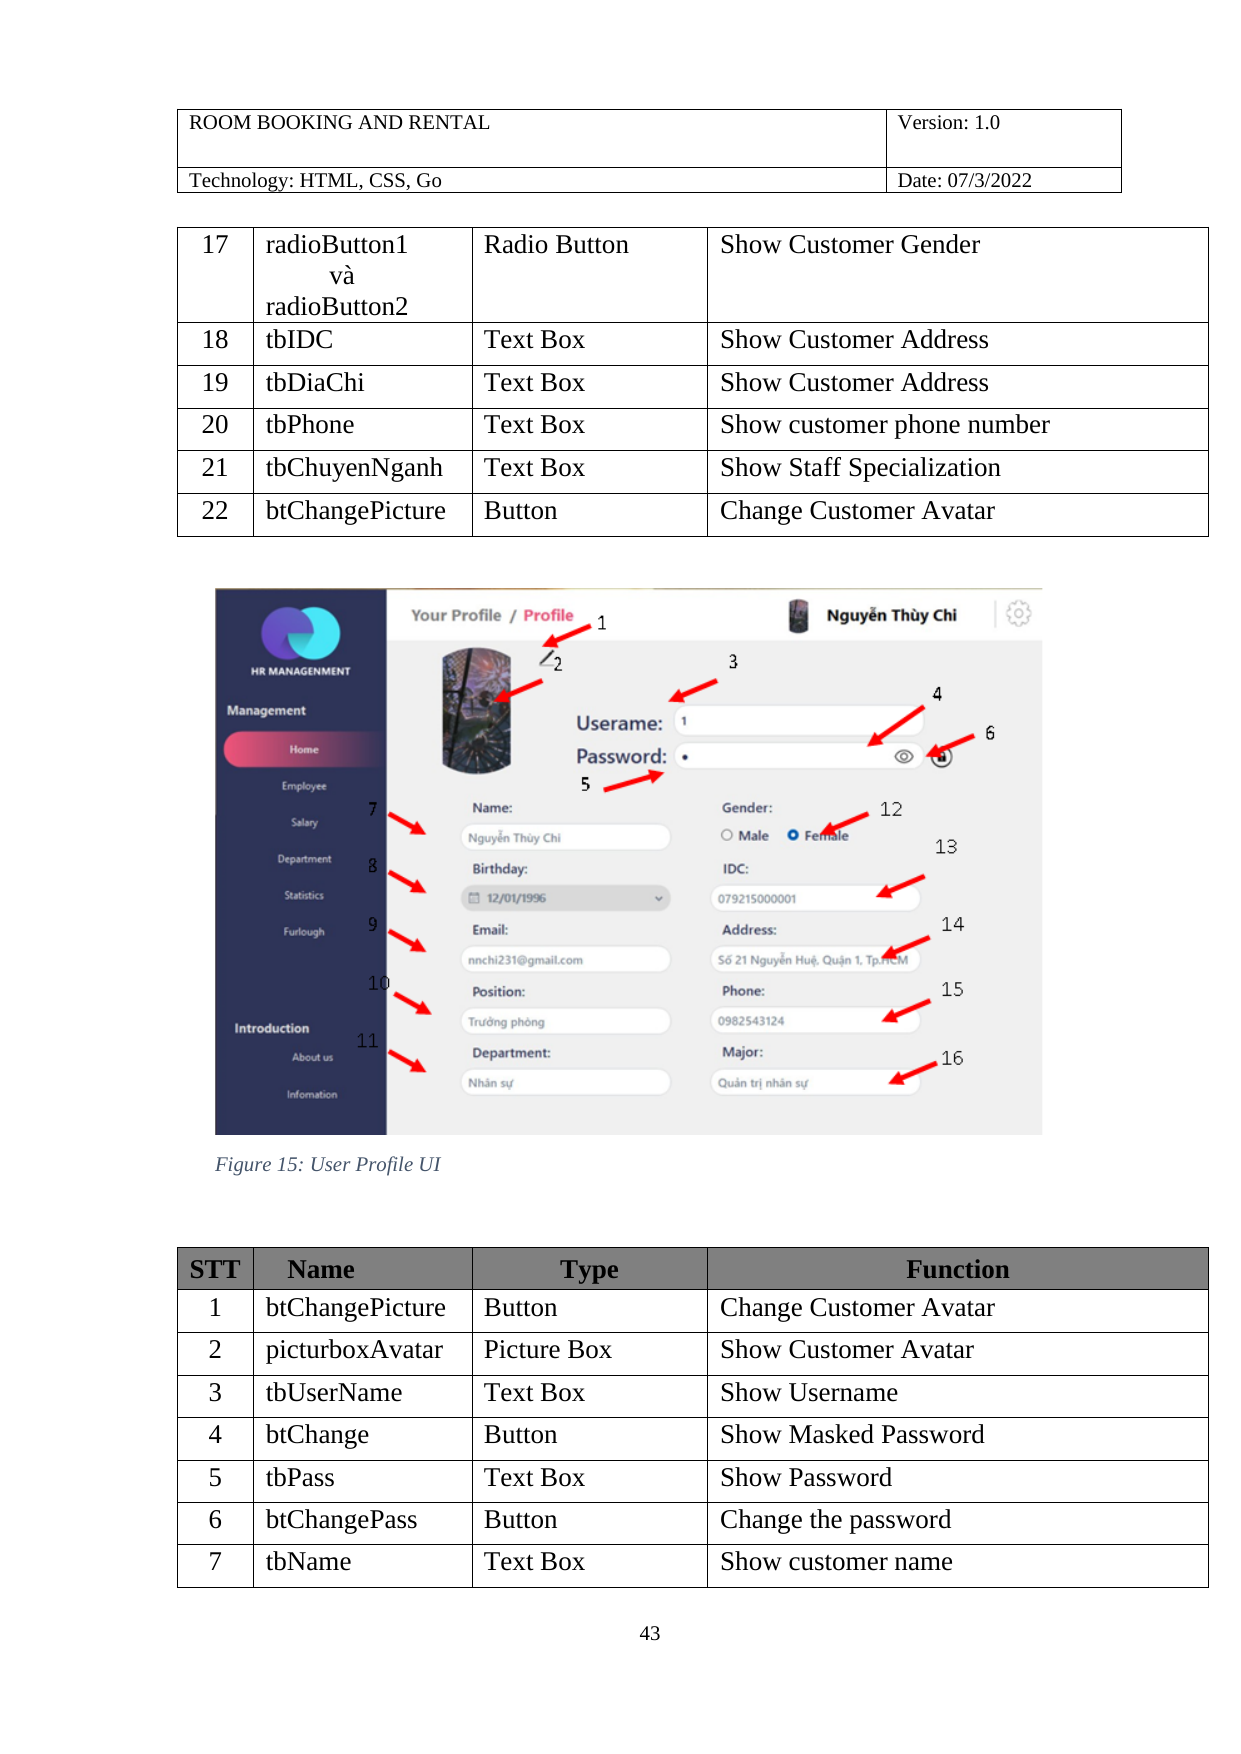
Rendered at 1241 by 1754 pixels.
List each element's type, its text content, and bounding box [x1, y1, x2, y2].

table_cell Text Box [473, 409, 707, 450]
table_header Name [254, 1248, 472, 1289]
table_cell Show Username [708, 1376, 1208, 1417]
table_cell 18 [178, 323, 253, 364]
table_cell Show Customer Address [708, 323, 1208, 364]
table_cell Show Customer Address [708, 366, 1208, 407]
table_cell Text Box [473, 451, 707, 493]
table_cell Show Customer Avatar [708, 1333, 1208, 1375]
table_cell 7 [178, 1545, 253, 1587]
table_cell Show Staff Specialization [708, 451, 1208, 493]
table_cell tbUserName [254, 1376, 472, 1417]
table_cell Change Customer Avatar [708, 1290, 1208, 1332]
table_cell Change the password [708, 1503, 1208, 1544]
table_cell Text Box [473, 1461, 707, 1502]
table_cell tbPhone [254, 409, 472, 450]
text Figure 15: User Profile UI [215, 1152, 1122, 1176]
table_cell 21 [178, 451, 253, 493]
table_cell 2 [178, 1333, 253, 1375]
table_cell 22 [178, 494, 253, 536]
table_cell tbPass [254, 1461, 472, 1502]
table_cell tbDiaChi [254, 366, 472, 407]
table_cell radioButton1 và radioButton2 [254, 228, 472, 322]
table_cell btChange [254, 1418, 472, 1459]
table_cell Text Box [473, 323, 707, 364]
table_cell Show Customer Gender [708, 228, 1208, 322]
table_cell Show customer name [708, 1545, 1208, 1587]
table_cell 6 [178, 1503, 253, 1544]
table_cell 5 [178, 1461, 253, 1502]
table_cell Change Customer Avatar [708, 494, 1208, 536]
table_cell Button [473, 1290, 707, 1332]
table_cell btChangePicture [254, 1290, 472, 1332]
table_cell 4 [178, 1418, 253, 1459]
table_cell Text Box [473, 1376, 707, 1417]
table_cell Show Masked Password [708, 1418, 1208, 1459]
table_cell Text Box [473, 1545, 707, 1587]
table_cell picturboxAvatar [254, 1333, 472, 1375]
table_header Type [473, 1248, 707, 1289]
table_cell 1 [178, 1290, 253, 1332]
table_cell Radio Button [473, 228, 707, 322]
table_cell Button [473, 1418, 707, 1459]
table_cell 20 [178, 409, 253, 450]
picture [214, 587, 1043, 1135]
table_cell tbChuyenNganh [254, 451, 472, 493]
table_cell btChangePicture [254, 494, 472, 536]
table_cell Button [473, 494, 707, 536]
table_cell 17 [178, 228, 253, 322]
table_header STT [178, 1248, 253, 1289]
table_cell Show Password [708, 1461, 1208, 1502]
table_cell 19 [178, 366, 253, 407]
table_cell Show customer phone number [708, 409, 1208, 450]
table_cell Picture Box [473, 1333, 707, 1375]
table_header Function [708, 1248, 1208, 1289]
table_cell tbName [254, 1545, 472, 1587]
table_cell Text Box [473, 366, 707, 407]
table_cell 3 [178, 1376, 253, 1417]
table_cell Button [473, 1503, 707, 1544]
table_cell btChangePass [254, 1503, 472, 1544]
table_cell tbIDC [254, 323, 472, 364]
